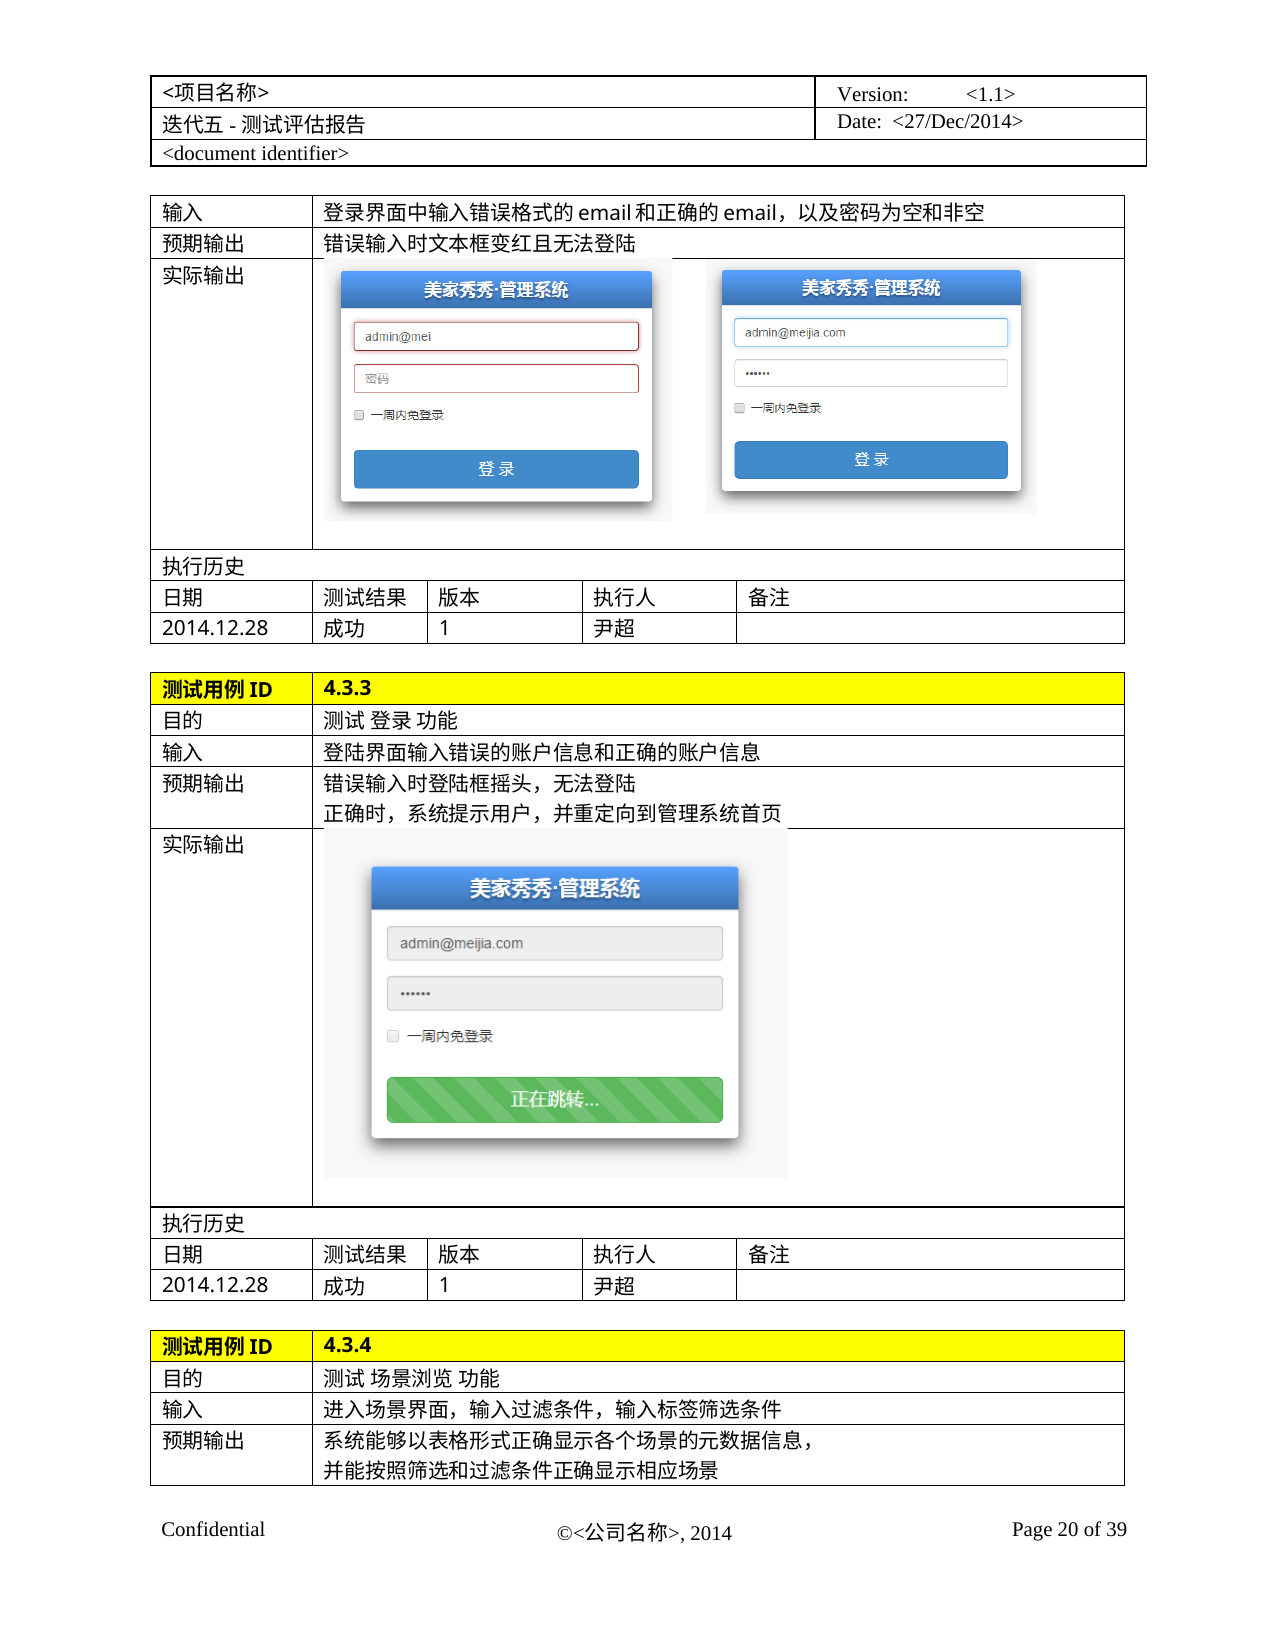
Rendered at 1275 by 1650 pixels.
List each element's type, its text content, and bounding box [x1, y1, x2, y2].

table_cell [737, 1270, 1124, 1300]
table_cell 实际输出 [151, 829, 312, 1206]
table_cell 目的 [151, 1362, 312, 1392]
table_cell 输入 [151, 1393, 312, 1423]
picture [706, 259, 1037, 514]
table_cell 版本 [428, 581, 582, 612]
table_cell 执行人 [583, 1239, 736, 1269]
table_header 4.3.4 [313, 1331, 1124, 1361]
table_cell 测试结果 [313, 1239, 427, 1269]
table_cell 2014.12.28 [151, 613, 312, 643]
table_cell 系统能够以表格形式正确显示各个场景的元数据信息， 并能按照筛选和过滤条件正确显示相应场景 [313, 1425, 1124, 1485]
table_cell 错误输入时文本框变红且无法登陆 [313, 228, 1124, 258]
table_cell 登录界面中输入错误格式的email和正确的email，以及密码为空和非空 [313, 196, 1124, 227]
table_cell 执行历史 [151, 550, 1124, 580]
table_cell 备注 [737, 581, 1124, 612]
table_cell 预期输出 [151, 767, 312, 828]
picture [323, 258, 673, 521]
table_cell 错误输入时登陆框摇头，无法登陆 正确时，系统提示用户，并重定向到管理系统首页 [313, 767, 1124, 828]
table_cell 执行人 [583, 581, 736, 612]
table_cell 备注 [737, 1239, 1124, 1269]
table_header 测试用例ID [151, 1331, 312, 1361]
table_cell 目的 [151, 705, 312, 735]
table_cell 日期 [151, 1239, 312, 1269]
table_cell 1 [428, 1270, 582, 1300]
table_cell 测试 场景浏览 功能 [313, 1362, 1124, 1392]
table_cell 尹超 [583, 1270, 736, 1300]
table_header 测试用例ID [151, 673, 312, 704]
table_cell 成功 [313, 1270, 427, 1300]
table_cell 登陆界面输入错误的账户信息和正确的账户信息 [313, 736, 1124, 766]
table_cell 日期 [151, 581, 312, 612]
table_cell 预期输出 [151, 1425, 312, 1485]
table_header 4.3.3 [313, 673, 1124, 704]
table_cell 尹超 [583, 613, 736, 643]
table_cell [737, 613, 1124, 643]
table_cell 成功 [313, 613, 427, 643]
table_cell 2014.12.28 [151, 1270, 312, 1300]
table_cell 版本 [428, 1239, 582, 1269]
table_cell 1 [428, 613, 582, 643]
table_cell 实际输出 [151, 259, 312, 549]
table_cell 测试 登录 功能 [313, 705, 1124, 735]
table_cell 输入 [151, 736, 312, 766]
table_cell [313, 829, 1124, 1206]
table_cell 输入 [151, 196, 312, 227]
table_cell [313, 259, 1124, 549]
table_cell 执行历史 [151, 1208, 1124, 1238]
picture [323, 828, 788, 1178]
table_cell 进入场景界面，输入过滤条件，输入标签筛选条件 [313, 1393, 1124, 1423]
table_cell 测试结果 [313, 581, 427, 612]
table_cell 预期输出 [151, 228, 312, 258]
